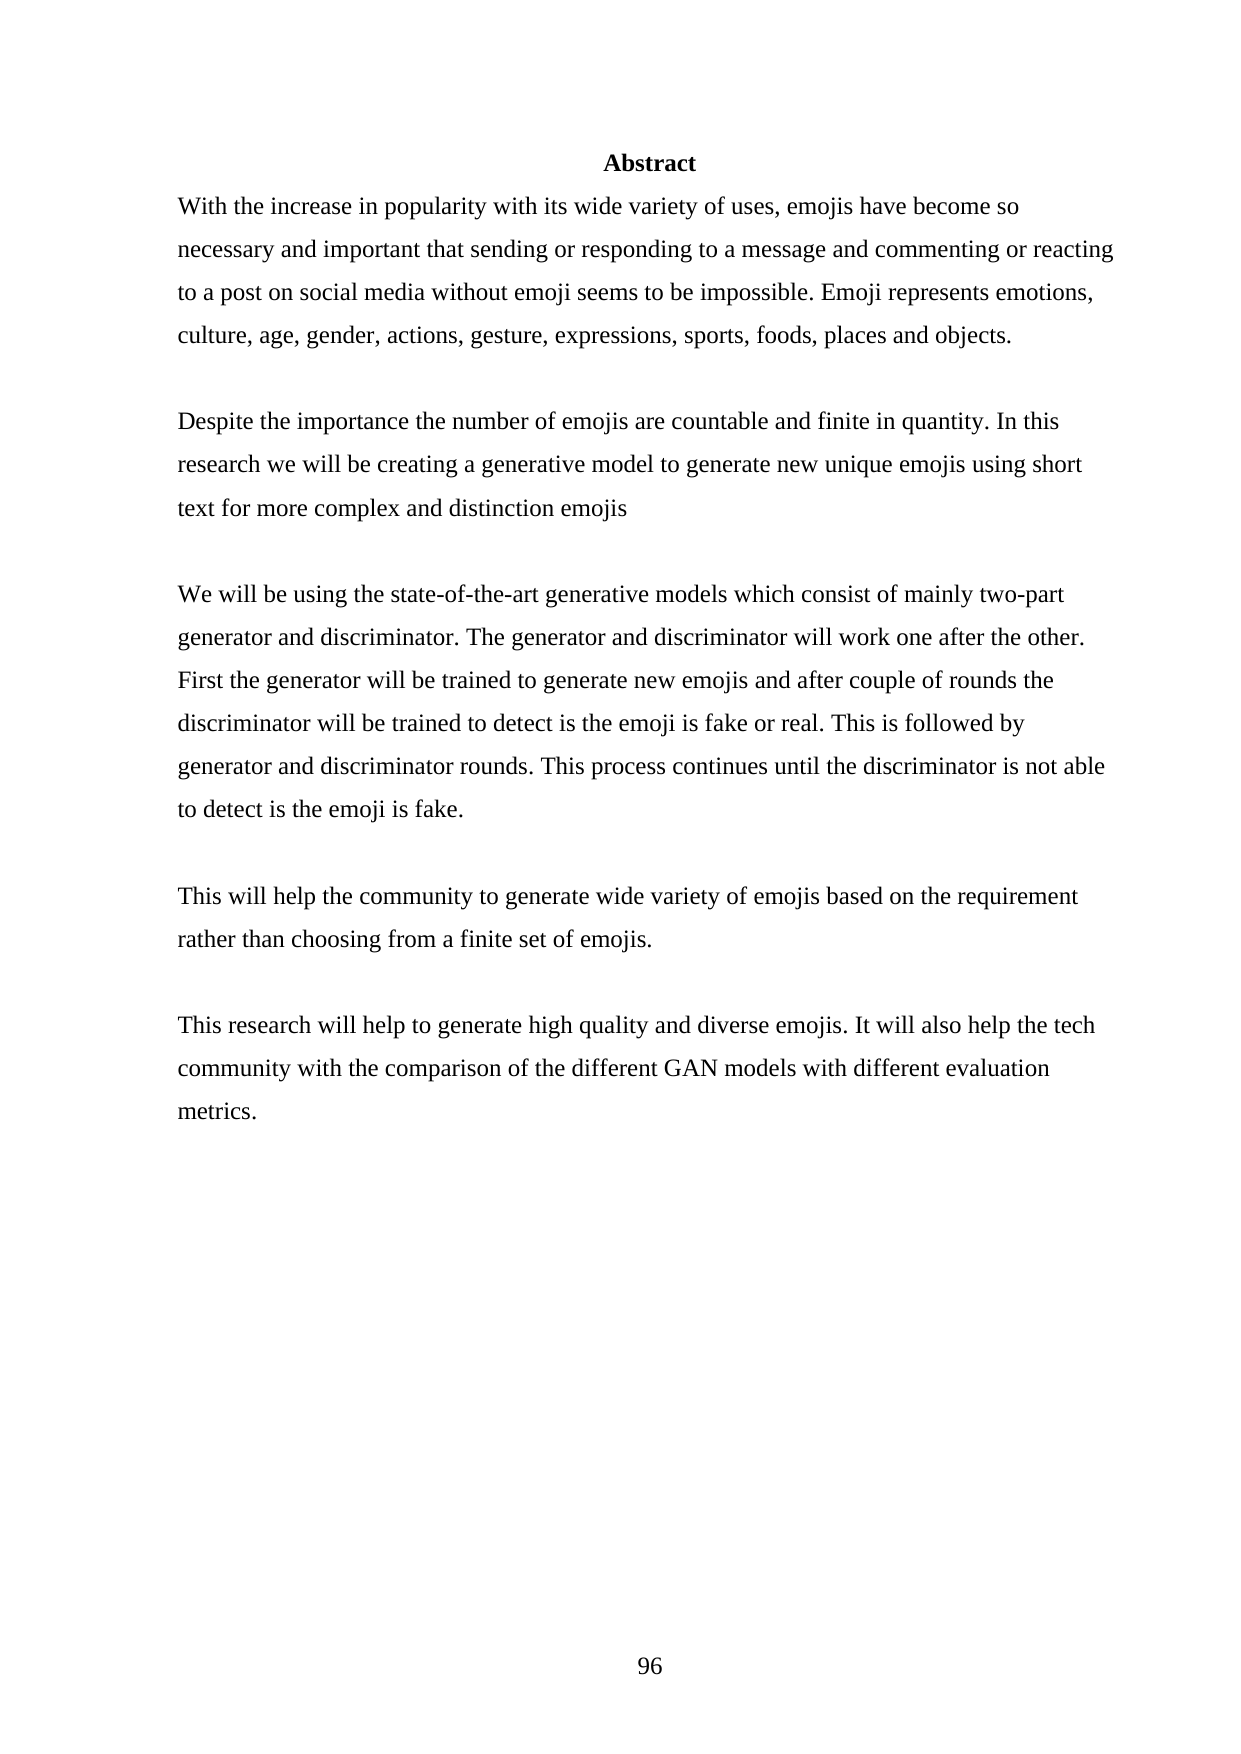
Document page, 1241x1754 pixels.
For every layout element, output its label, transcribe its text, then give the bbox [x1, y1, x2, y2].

text This research will help to generate high quality and diverse emojis. It will also help the tech community with the comparison of the different GAN models with different evaluation metrics. [177, 1010, 1122, 1125]
text This will help the community to generate wide variety of emojis based on the requirement rather than choosing from a finite set of emojis. [177, 881, 1122, 953]
text We will be using the state-of-the-art generative models which consist of mainly two-part generator and discriminator. The generator and discriminator will work one after the other. First the generator will be trained to generate new emojis and after couple of rounds the discriminator will be trained to detect is the emoji is fake or real. This is followed by generator and discriminator rounds. This process continues until the discriminator is not able to detect is the emoji is fake. [177, 579, 1122, 823]
text With the increase in popularity with its wide variety of uses, emojis have become so necessary and important that sending or responding to a message and commenting or reacting to a post on social media without emoji seems to be impossible. Emoji represents emotions, culture, age, gender, actions, gesture, expressions, sports, foods, places and objects. [177, 191, 1122, 349]
text Abstract [295, 148, 1004, 176]
text Despite the importance the number of emojis are countable and finite in quantity. In this research we will be creating a generative model to generate new unique emojis using short text for more complex and distinction emojis [177, 406, 1122, 521]
